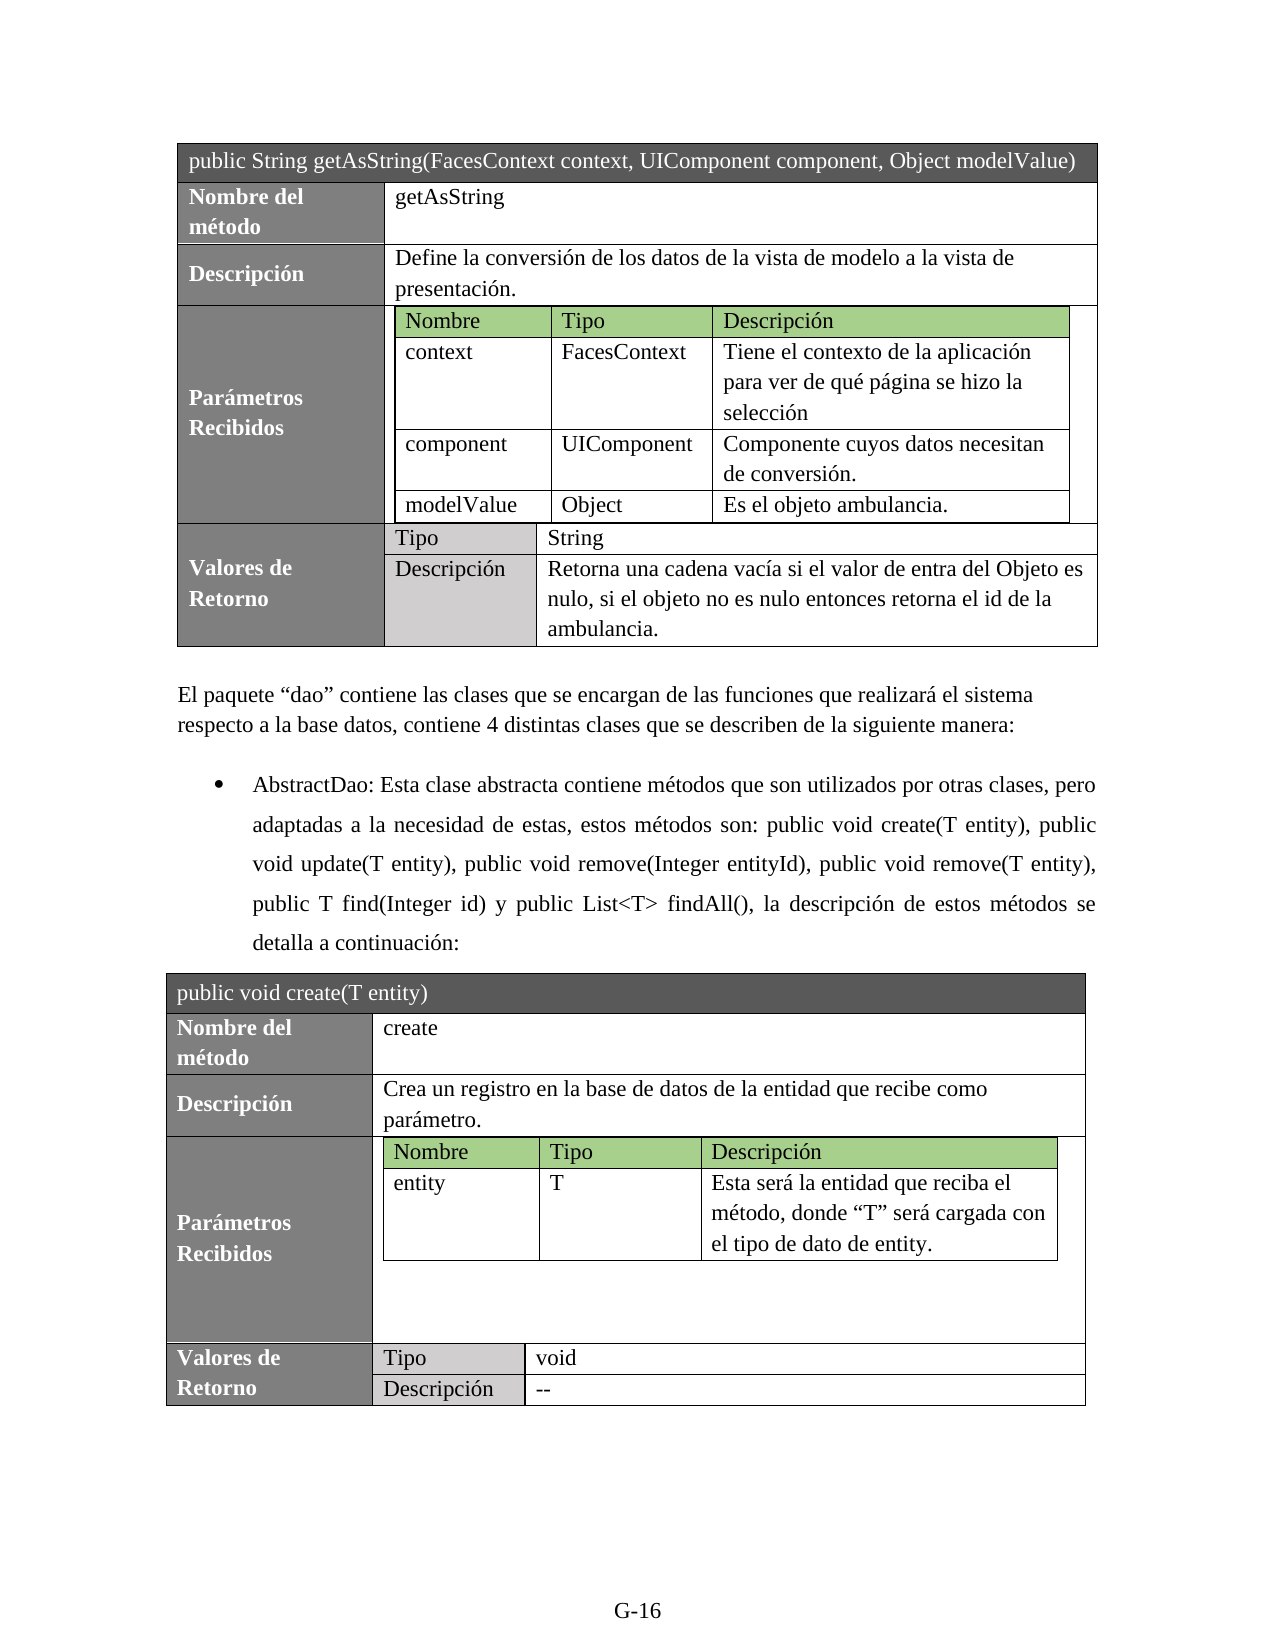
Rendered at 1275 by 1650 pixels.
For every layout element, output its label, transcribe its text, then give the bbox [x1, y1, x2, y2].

table_cell Tipo [385, 524, 536, 554]
table_cell String [537, 524, 1097, 554]
table_cell Define la conversión de los datos de la vista de modelo a la vista de presentación. [385, 245, 1097, 305]
table_cell Nombre del método [167, 1014, 372, 1074]
table_cell -- [526, 1375, 1085, 1405]
table_cell [1070, 306, 1097, 523]
table_cell Crea un registro en la base de datos de la entidad que recibe como parámetro. [373, 1075, 1085, 1136]
table_cell Valores de Retorno [167, 1344, 372, 1405]
list AbstractDao: Esta clase abstracta contiene métodos que son utilizados por otras clases, pero adaptadas a la necesidad de estas, estos métodos son: public void create(T entity), public void update(T entity), public void remove(Integer entityId), public void remove(T entity), public T find(Integer id) y public List<T> findAll(), la descripción de estos métodos se detalla a continuación: [215, 771, 1098, 956]
table_cell Parámetros Recibidos [167, 1137, 372, 1342]
table_cell Retorna una cadena vacía si el valor de entra del Objeto es nulo, si el objeto no es nulo entonces retorna el id de la ambulancia. [537, 555, 1097, 646]
table_cell Parámetros Recibidos [178, 306, 384, 523]
table_cell create [373, 1014, 1085, 1074]
table_cell [385, 306, 394, 523]
table_header public String getAsString(FacesContext context, UIComponent component, Object modelValue) [178, 144, 1097, 182]
table_cell Descripción [178, 245, 384, 305]
table_cell getAsString [385, 183, 1097, 243]
table_cell Descripción [385, 555, 536, 646]
table_cell Descripción [373, 1375, 524, 1405]
table_cell Nombre del método [178, 183, 384, 243]
table_cell Descripción [167, 1075, 372, 1136]
text El paquete “dao” contiene las clases que se encargan de las funciones que realizará el sistema respecto a la base datos, contiene 4 distintas clases que se describen de la siguiente manera: [177, 681, 1098, 737]
table_cell Valores de Retorno [178, 524, 384, 646]
table_cell [373, 1137, 1085, 1342]
table_header public void create(T entity) [167, 974, 1085, 1013]
table_cell void [526, 1344, 1085, 1374]
table_cell Tipo [373, 1344, 524, 1374]
